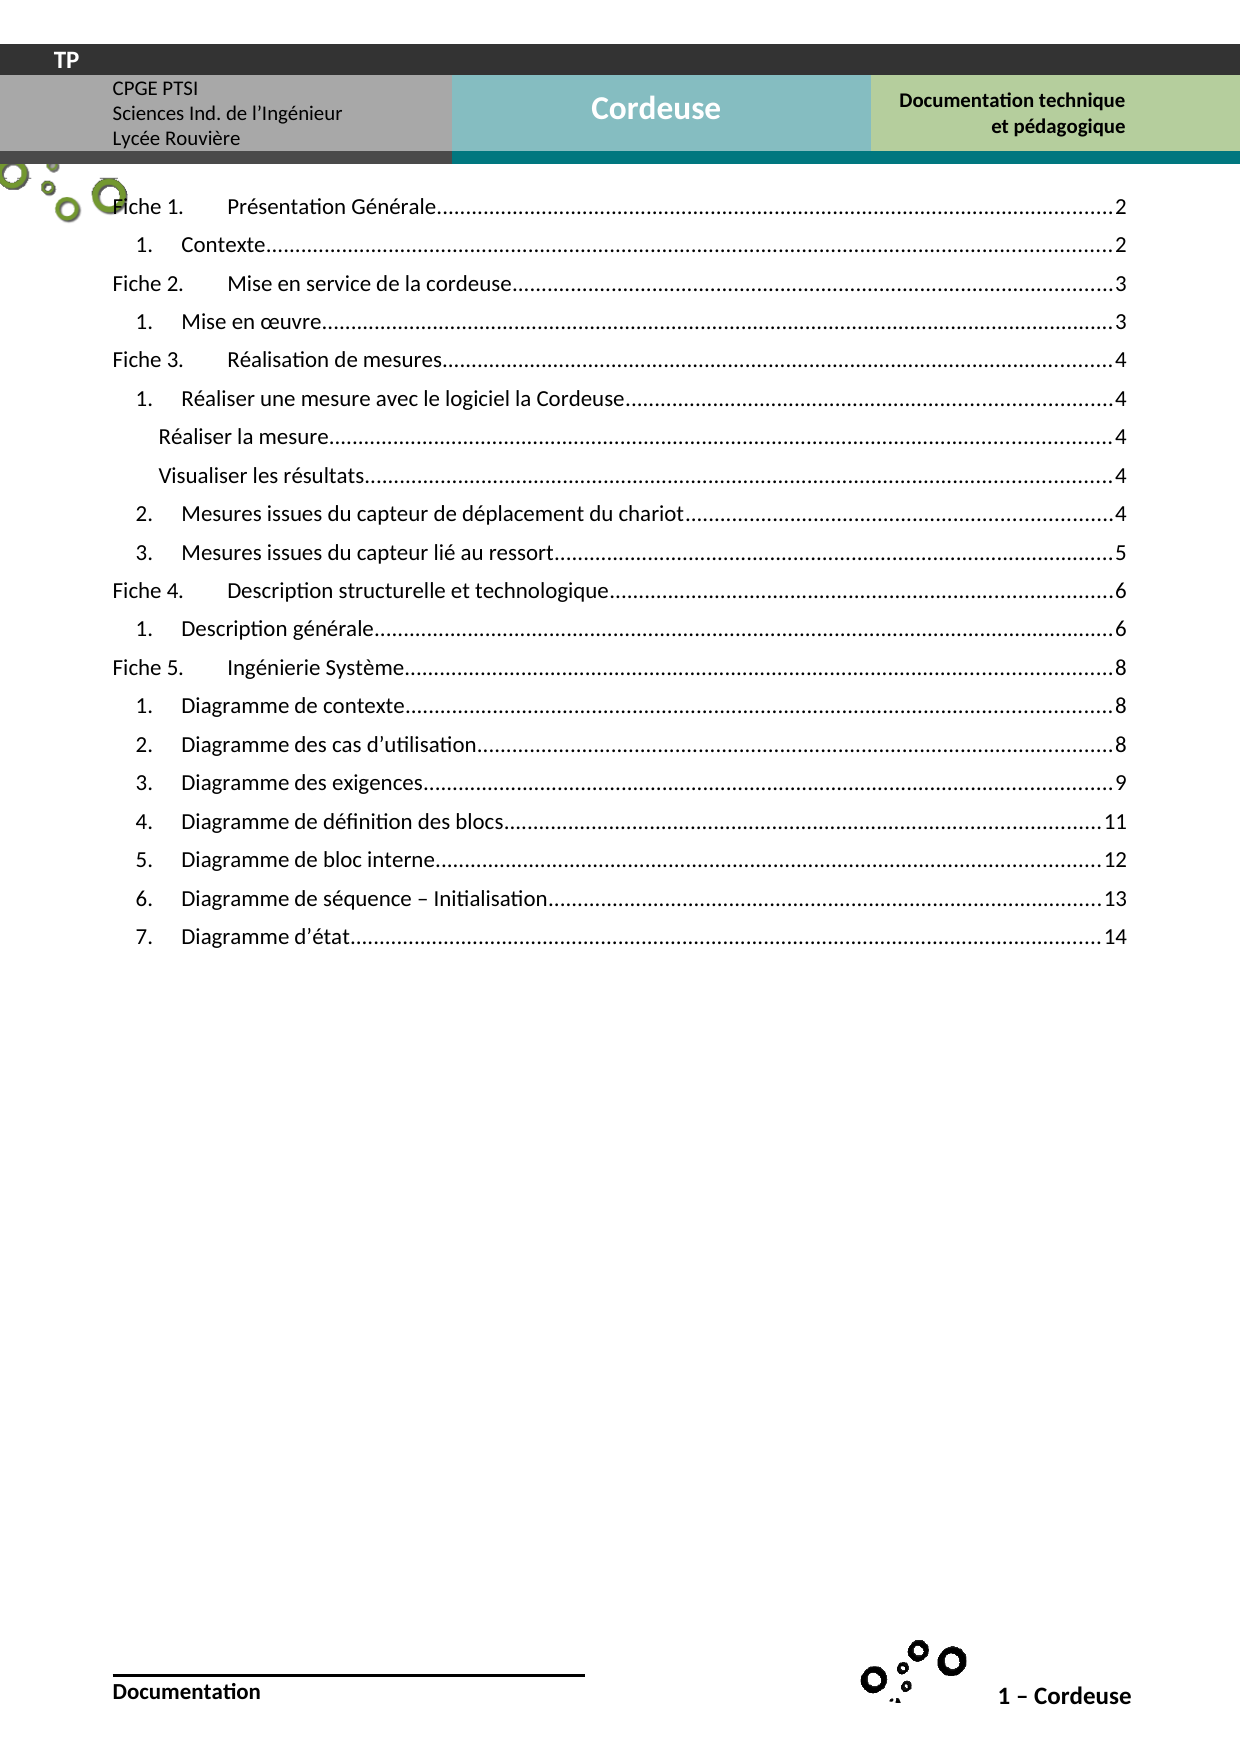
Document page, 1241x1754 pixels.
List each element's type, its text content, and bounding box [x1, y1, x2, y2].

text 3. Mesures issues du capteur lié au ressort 5 [135, 538, 1128, 566]
text 3. Diagramme des exigences 9 [135, 768, 1128, 796]
text 1. Description générale 6 [135, 614, 1128, 643]
text 1. Diagramme de contexte 8 [135, 691, 1128, 719]
picture [860, 1640, 967, 1703]
text Fiche 4. Description structurelle et technologique 6 [112, 576, 1128, 604]
text 2. Mesures issues du capteur de déplacement du chariot 4 [135, 499, 1128, 527]
picture [0, 164, 128, 224]
text Visualiser les résultats 4 [158, 461, 1128, 489]
text 6. Diagramme de séquence – Initialisation 13 [135, 884, 1128, 912]
text Fiche 5. Ingénierie Système 8 [112, 653, 1128, 681]
text 4. Diagramme de définition des blocs 11 [135, 807, 1128, 835]
text Réaliser la mesure 4 [158, 422, 1128, 450]
text 1. Contexte 2 [135, 230, 1128, 258]
text Fiche 1. Présentation Générale 2 [112, 192, 1128, 220]
text 1. Mise en œuvre 3 [135, 307, 1128, 335]
text Fiche 2. Mise en service de la cordeuse 3 [112, 269, 1128, 297]
text Fiche 3. Réalisation de mesures 4 [112, 346, 1128, 373]
text 1. Réaliser une mesure avec le logiciel la Cordeuse 4 [135, 384, 1128, 412]
text 2. Diagramme des cas d’utilisation 8 [135, 730, 1128, 758]
text 5. Diagramme de bloc interne 12 [135, 845, 1128, 873]
text 7. Diagramme d’état 14 [135, 922, 1128, 950]
